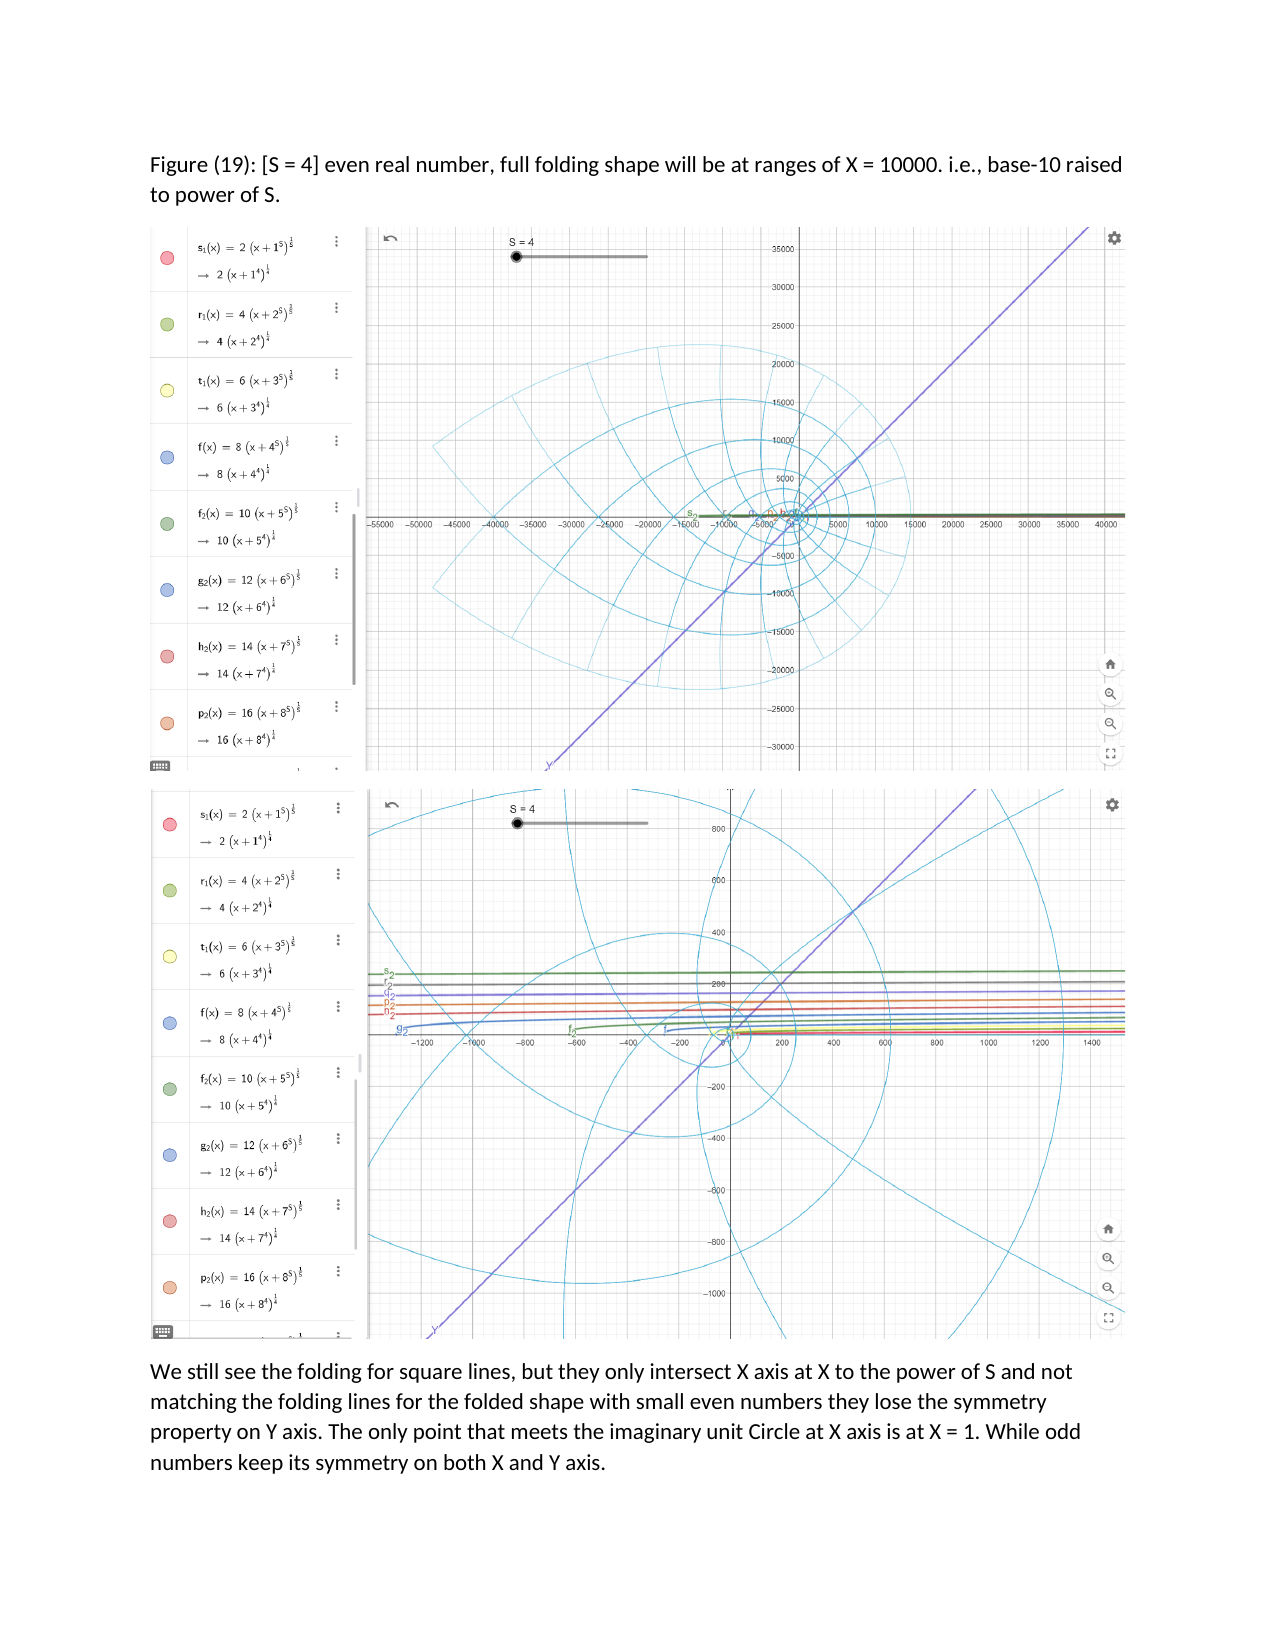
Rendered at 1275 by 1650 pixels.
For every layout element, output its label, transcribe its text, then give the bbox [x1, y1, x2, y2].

text We still see the folding for square lines, but they only intersect X axis at X to the power of S and not matching the folding lines for the folded shape with small even numbers they lose the symmetry property on Y axis. The only point that meets the imaginary unit Circle at X axis is at X = 1. While odd numbers keep its symmetry on both X and Y axis. [150, 1357, 1125, 1476]
picture [150, 789, 1125, 1339]
text Figure (19): [S = 4] even real number, full folding shape will be at ranges of X = 10000. i.e., base-10 raised to power of S. [150, 150, 1125, 208]
picture [150, 227, 1125, 771]
